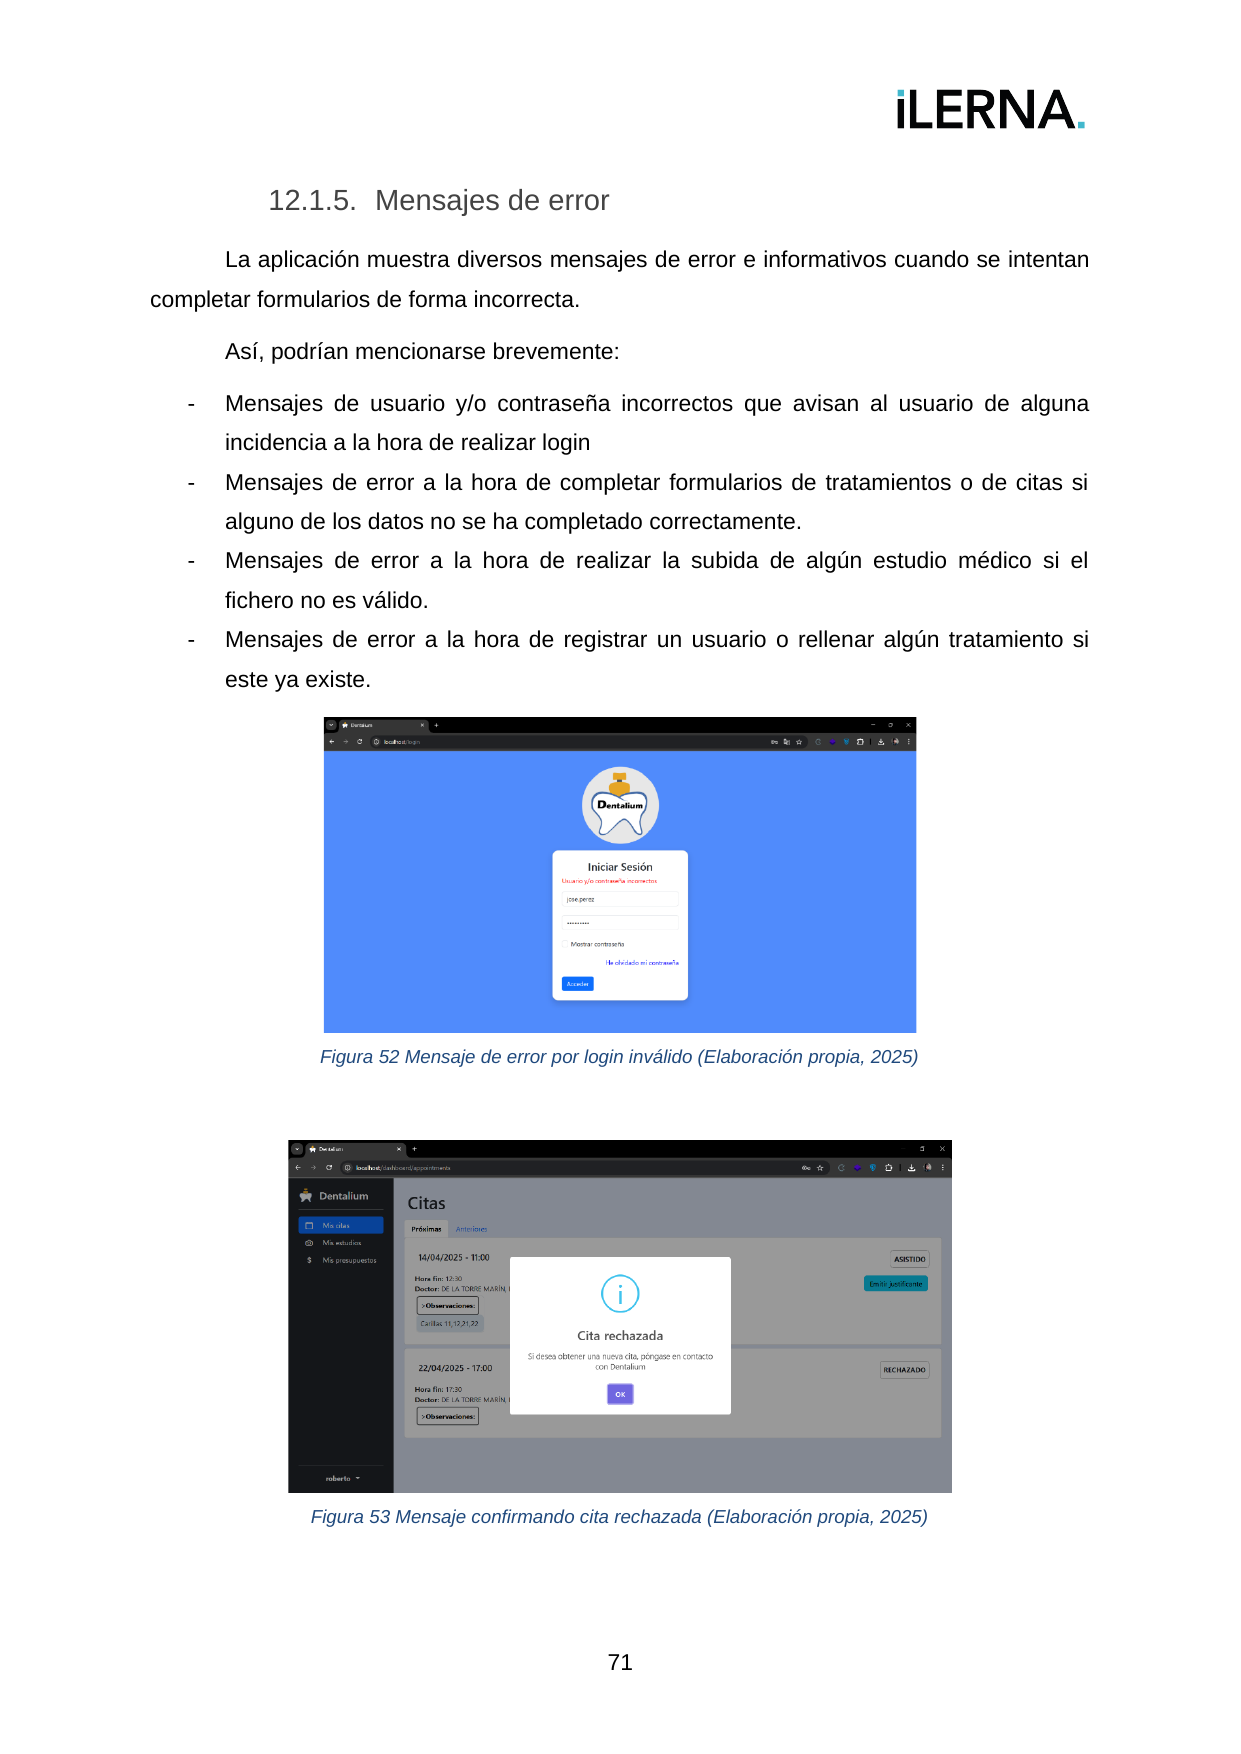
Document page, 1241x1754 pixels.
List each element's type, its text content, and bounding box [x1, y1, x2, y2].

picture [891, 87, 1091, 131]
list Mensajes de error a la hora de realizar la subida de algún estudio médico si el fichero no es válido. [187, 547, 1090, 613]
text La aplicación muestra diversos mensajes de error e informativos cuando se intentan completar formularios de forma incorrecta. [150, 246, 1090, 312]
list Mensajes de error a la hora de completar formularios de tratamientos o de citas si alguno de los datos no se ha completado correctamente. [187, 468, 1090, 534]
picture [323, 717, 917, 1033]
picture [288, 1140, 952, 1493]
text Así, podrían mencionarse brevemente: [150, 338, 1090, 364]
list Mensajes de usuario y/o contraseña incorrectos que avisan al usuario de alguna incidencia a la hora de realizar login [187, 389, 1090, 455]
list Mensajes de error a la hora de registrar un usuario o rellenar algún tratamiento si este ya existe. [187, 626, 1090, 692]
subtitle Mensajes de error [268, 183, 1090, 217]
